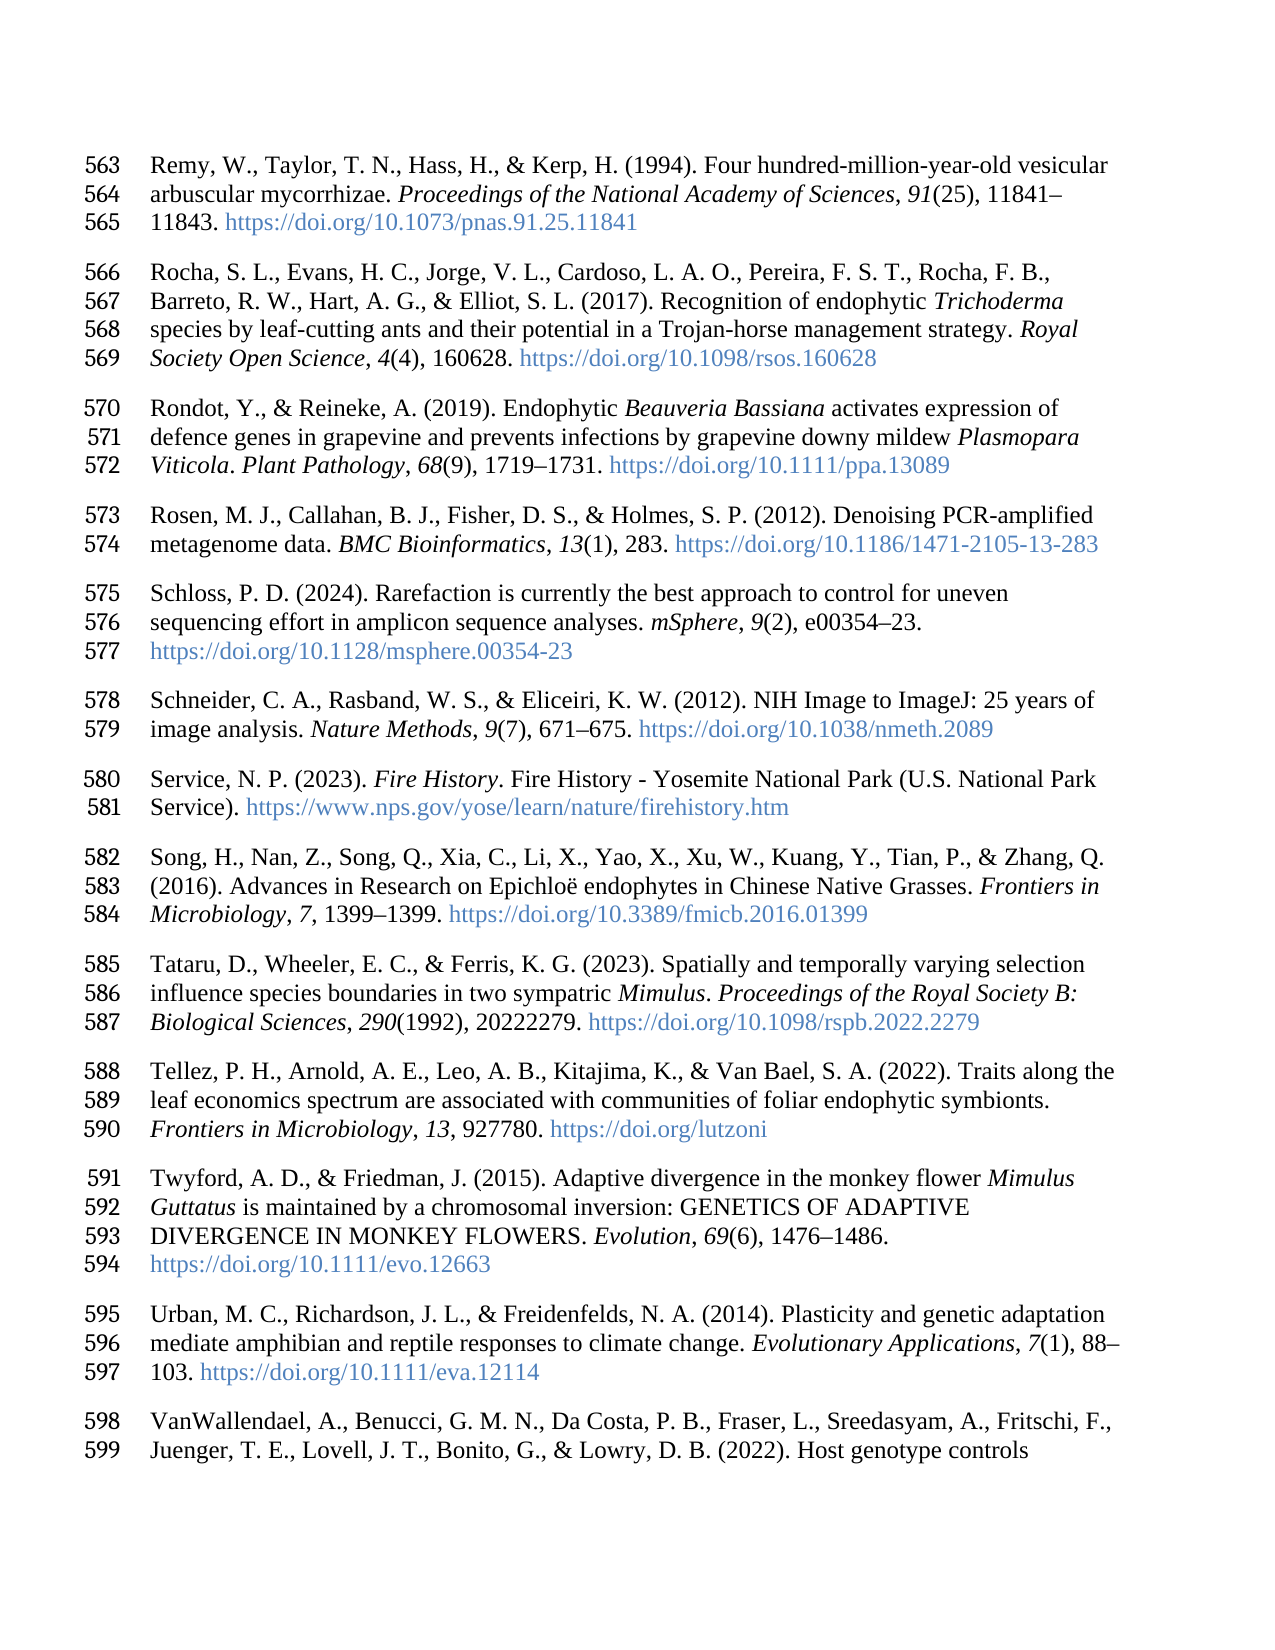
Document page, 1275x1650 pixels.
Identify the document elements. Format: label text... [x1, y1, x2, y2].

text Schloss, P. D. (2024). Rarefaction is currently the best approach to control for uneven sequencing effort in amplicon sequence analyses. mSphere, 9(2), e00354–23. https://doi.org/10.1128/msphere.00354-23 [150, 578, 1125, 664]
text Rondot, Y., & Reineke, A. (2019). Endophytic Beauveria Bassiana activates expression of defence genes in grapevine and prevents infections by grapevine downy mildew Plasmopara Viticola. Plant Pathology, 68(9), 1719–1731. https://doi.org/10.1111/ppa.13089 [150, 393, 1125, 479]
text Rocha, S. L., Evans, H. C., Jorge, V. L., Cardoso, L. A. O., Pereira, F. S. T., Rocha, F. B., Barreto, R. W., Hart, A. G., & Elliot, S. L. (2017). Recognition of endophytic Trichoderma species by leaf-cutting ants and their potential in a Trojan-horse management strategy. Royal Society Open Science, 4(4), 160628. https://doi.org/10.1098/rsos.160628 [150, 257, 1125, 372]
text Twyford, A. D., & Friedman, J. (2015). Adaptive divergence in the monkey flower Mimulus Guttatus is maintained by a chromosomal inversion: GENETICS OF ADAPTIVE DIVERGENCE IN MONKEY FLOWERS. Evolution, 69(6), 1476–1486. https://doi.org/10.1111/evo.12663 [150, 1163, 1125, 1278]
text Tataru, D., Wheeler, E. C., & Ferris, K. G. (2023). Spatially and temporally varying selection influence species boundaries in two sympatric Mimulus. Proceedings of the Royal Society B: Biological Sciences, 290(1992), 20222279. https://doi.org/10.1098/rspb.2022.2279 [150, 949, 1125, 1035]
text Song, H., Nan, Z., Song, Q., Xia, C., Li, X., Yao, X., Xu, W., Kuang, Y., Tian, P., & Zhang, Q. (2016). Advances in Research on Epichloë endophytes in Chinese Native Grasses. Frontiers in Microbiology, 7, 1399–1399. https://doi.org/10.3389/fmicb.2016.01399 [150, 842, 1125, 928]
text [150, 1406, 1125, 1464]
text Tellez, P. H., Arnold, A. E., Leo, A. B., Kitajima, K., & Van Bael, S. A. (2022). Traits along the leaf economics spectrum are associated with communities of foliar endophytic symbionts. Frontiers in Microbiology, 13, 927780. https://doi.org/lutzoni [150, 1056, 1125, 1142]
text Rosen, M. J., Callahan, B. J., Fisher, D. S., & Holmes, S. P. (2012). Denoising PCR-amplified metagenome data. BMC Bioinformatics, 13(1), 283. https://doi.org/10.1186/1471-2105-13-283 [150, 500, 1125, 557]
text Schneider, C. A., Rasband, W. S., & Eliceiri, K. W. (2012). NIH Image to ImageJ: 25 years of image analysis. Nature Methods, 9(7), 671–675. https://doi.org/10.1038/nmeth.2089 [150, 685, 1125, 743]
text Remy, W., Taylor, T. N., Hass, H., & Kerp, H. (1994). Four hundred-million-year-old vesicular arbuscular mycorrhizae. Proceedings of the National Academy of Sciences, 91(25), 11841–11843. https://doi.org/10.1073/pnas.91.25.11841 [150, 150, 1125, 236]
text Service, N. P. (2023). Fire History. Fire History - Yosemite National Park (U.S. National Park Service). https://www.nps.gov/yose/learn/nature/firehistory.htm [150, 764, 1125, 821]
text Urban, M. C., Richardson, J. L., & Freidenfelds, N. A. (2014). Plasticity and genetic adaptation mediate amphibian and reptile responses to climate change. Evolutionary Applications, 7(1), 88–103. https://doi.org/10.1111/eva.12114 [150, 1299, 1125, 1385]
